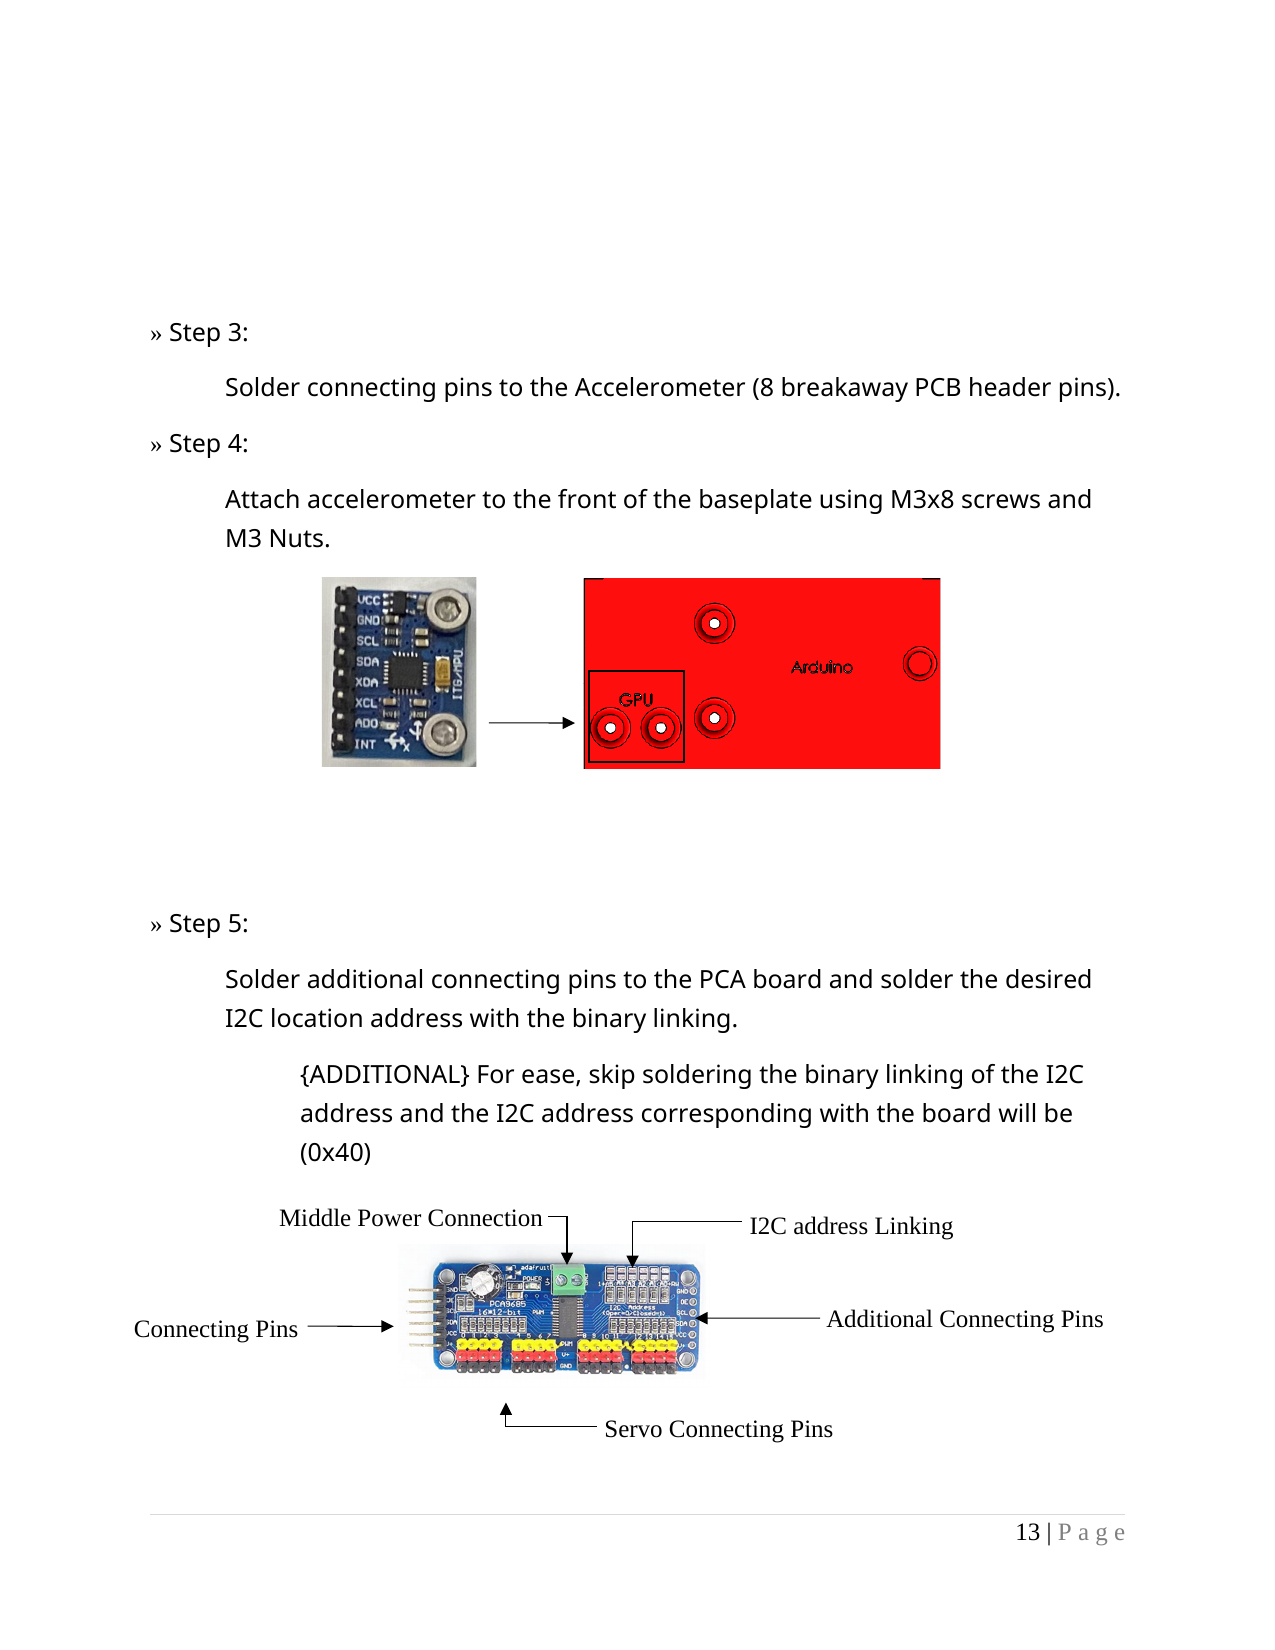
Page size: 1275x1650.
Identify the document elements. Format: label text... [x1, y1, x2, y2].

picture [321, 577, 477, 767]
text » Step 3: [150, 314, 1125, 348]
picture [398, 1244, 710, 1388]
text » Step 5: [150, 906, 1125, 940]
text Attach accelerometer to the front of the baseplate using M3x8 screws and M3 Nuts. [225, 482, 1125, 555]
picture [582, 578, 941, 769]
text {ADDITIONAL} For ease, skip soldering the binary linking of the I2C address and the I2C address corresponding with the board will be (0x40) [300, 1056, 1125, 1169]
text Solder additional connecting pins to the PCA board and solder the desired I2C location address with the binary linking. [225, 961, 1125, 1035]
text Solder connecting pins to the Accelerometer (8 breakaway PCB header pins). [150, 370, 1125, 404]
text » Step 4: [150, 426, 1125, 460]
